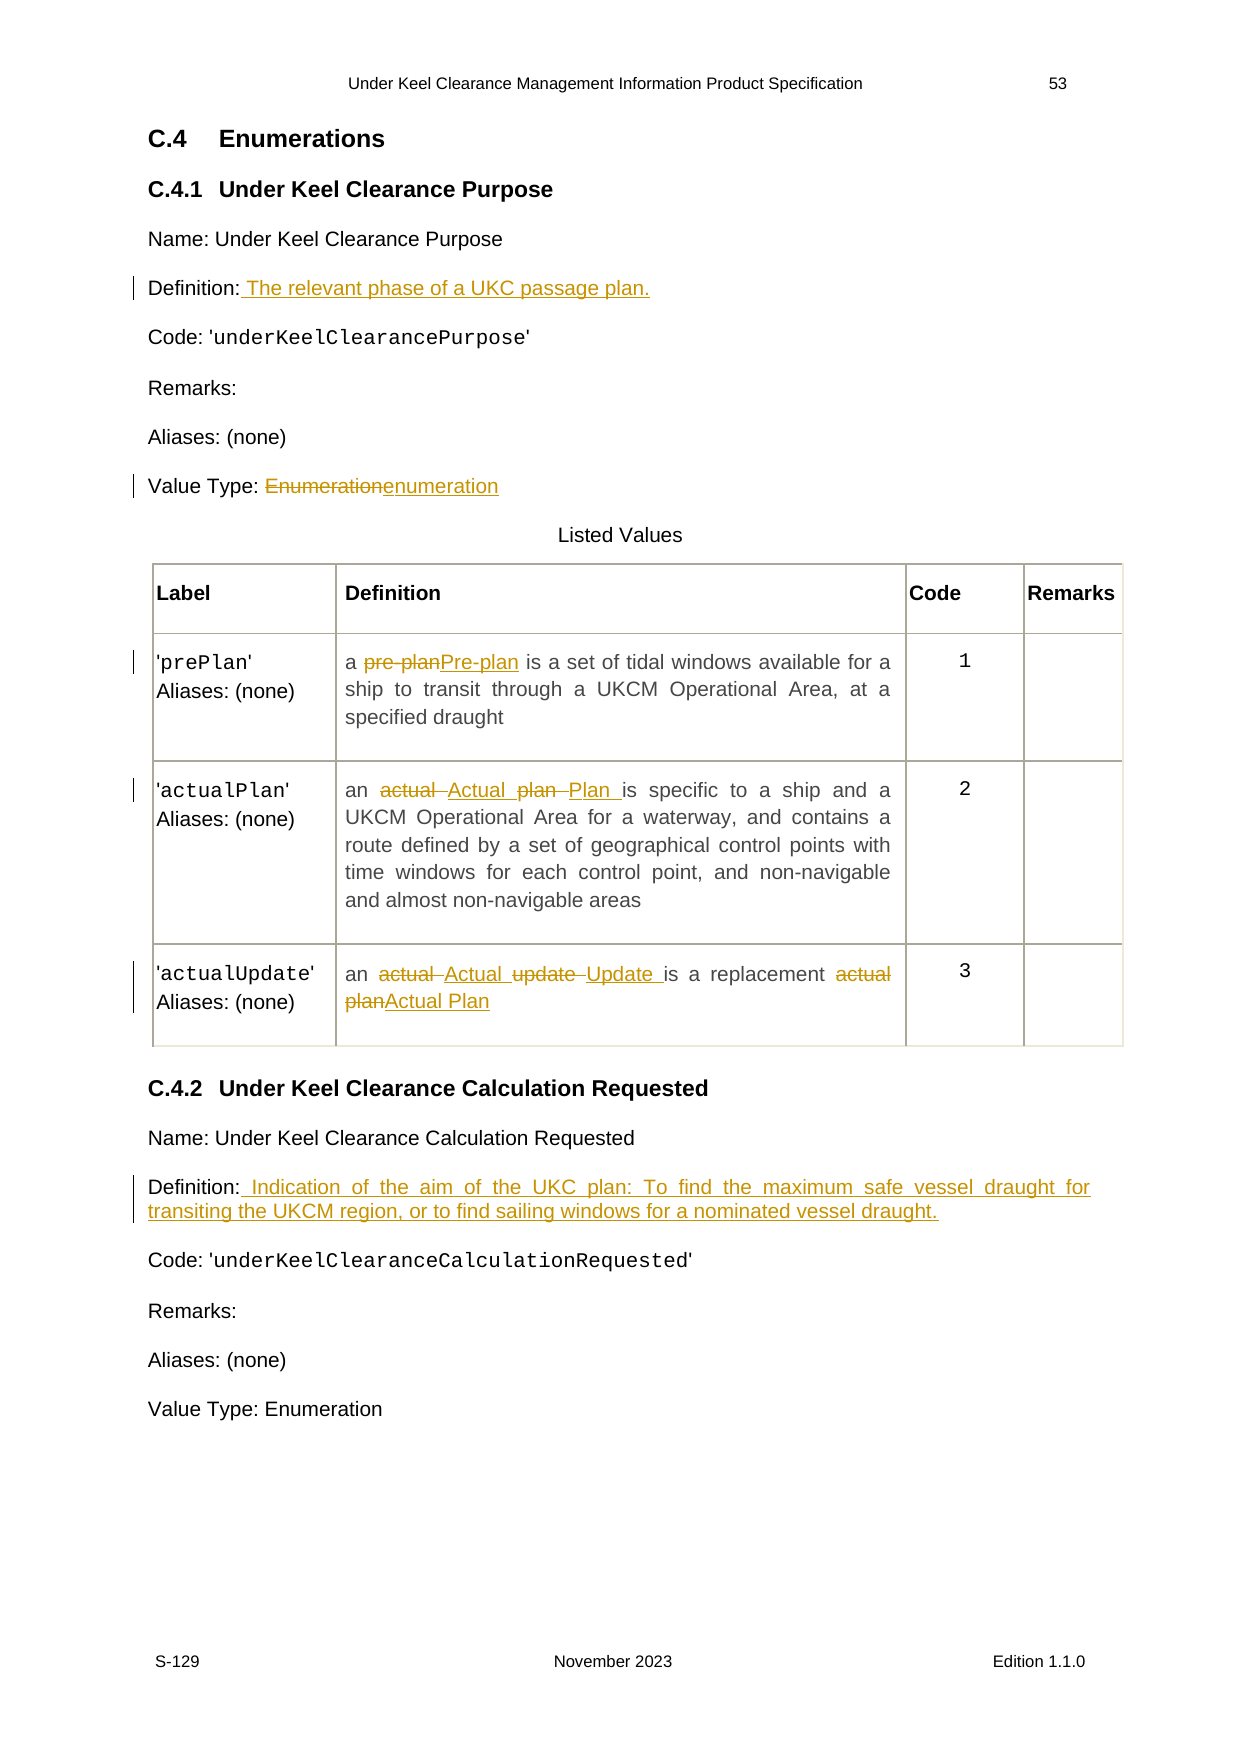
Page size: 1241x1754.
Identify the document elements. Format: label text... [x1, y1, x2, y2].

text Value Type: [148, 474, 1092, 498]
subtitle Under Keel Clearance Purpose [148, 178, 1092, 202]
text Definition: [148, 1175, 1092, 1223]
text Name: Under Keel Clearance Purpose [148, 227, 1092, 251]
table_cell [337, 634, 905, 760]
text Aliases: (none) [148, 425, 1092, 449]
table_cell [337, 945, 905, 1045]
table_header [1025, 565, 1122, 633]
text Code: 'underKeelClearanceCalculationRequested' [148, 1248, 1092, 1274]
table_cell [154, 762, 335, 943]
text Value Type: Enumeration [148, 1397, 1092, 1421]
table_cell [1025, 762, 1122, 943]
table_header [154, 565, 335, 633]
text Aliases: (none) [148, 1348, 1092, 1372]
text Remarks: [148, 1299, 1092, 1323]
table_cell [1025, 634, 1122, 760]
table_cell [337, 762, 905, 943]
text Name: Under Keel Clearance Calculation Requested [148, 1126, 1092, 1150]
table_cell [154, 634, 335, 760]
subtitle Under Keel Clearance Calculation Requested [148, 1077, 1092, 1101]
text Code: 'underKeelClearancePurpose' [148, 325, 1092, 351]
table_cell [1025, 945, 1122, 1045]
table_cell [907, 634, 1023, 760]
text Definition: [148, 276, 1092, 300]
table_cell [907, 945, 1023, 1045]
text Enumerations [148, 124, 1092, 153]
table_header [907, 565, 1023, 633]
text Remarks: [148, 376, 1092, 400]
text Listed Values [148, 523, 1092, 547]
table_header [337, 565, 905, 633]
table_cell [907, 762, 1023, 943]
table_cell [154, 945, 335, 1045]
